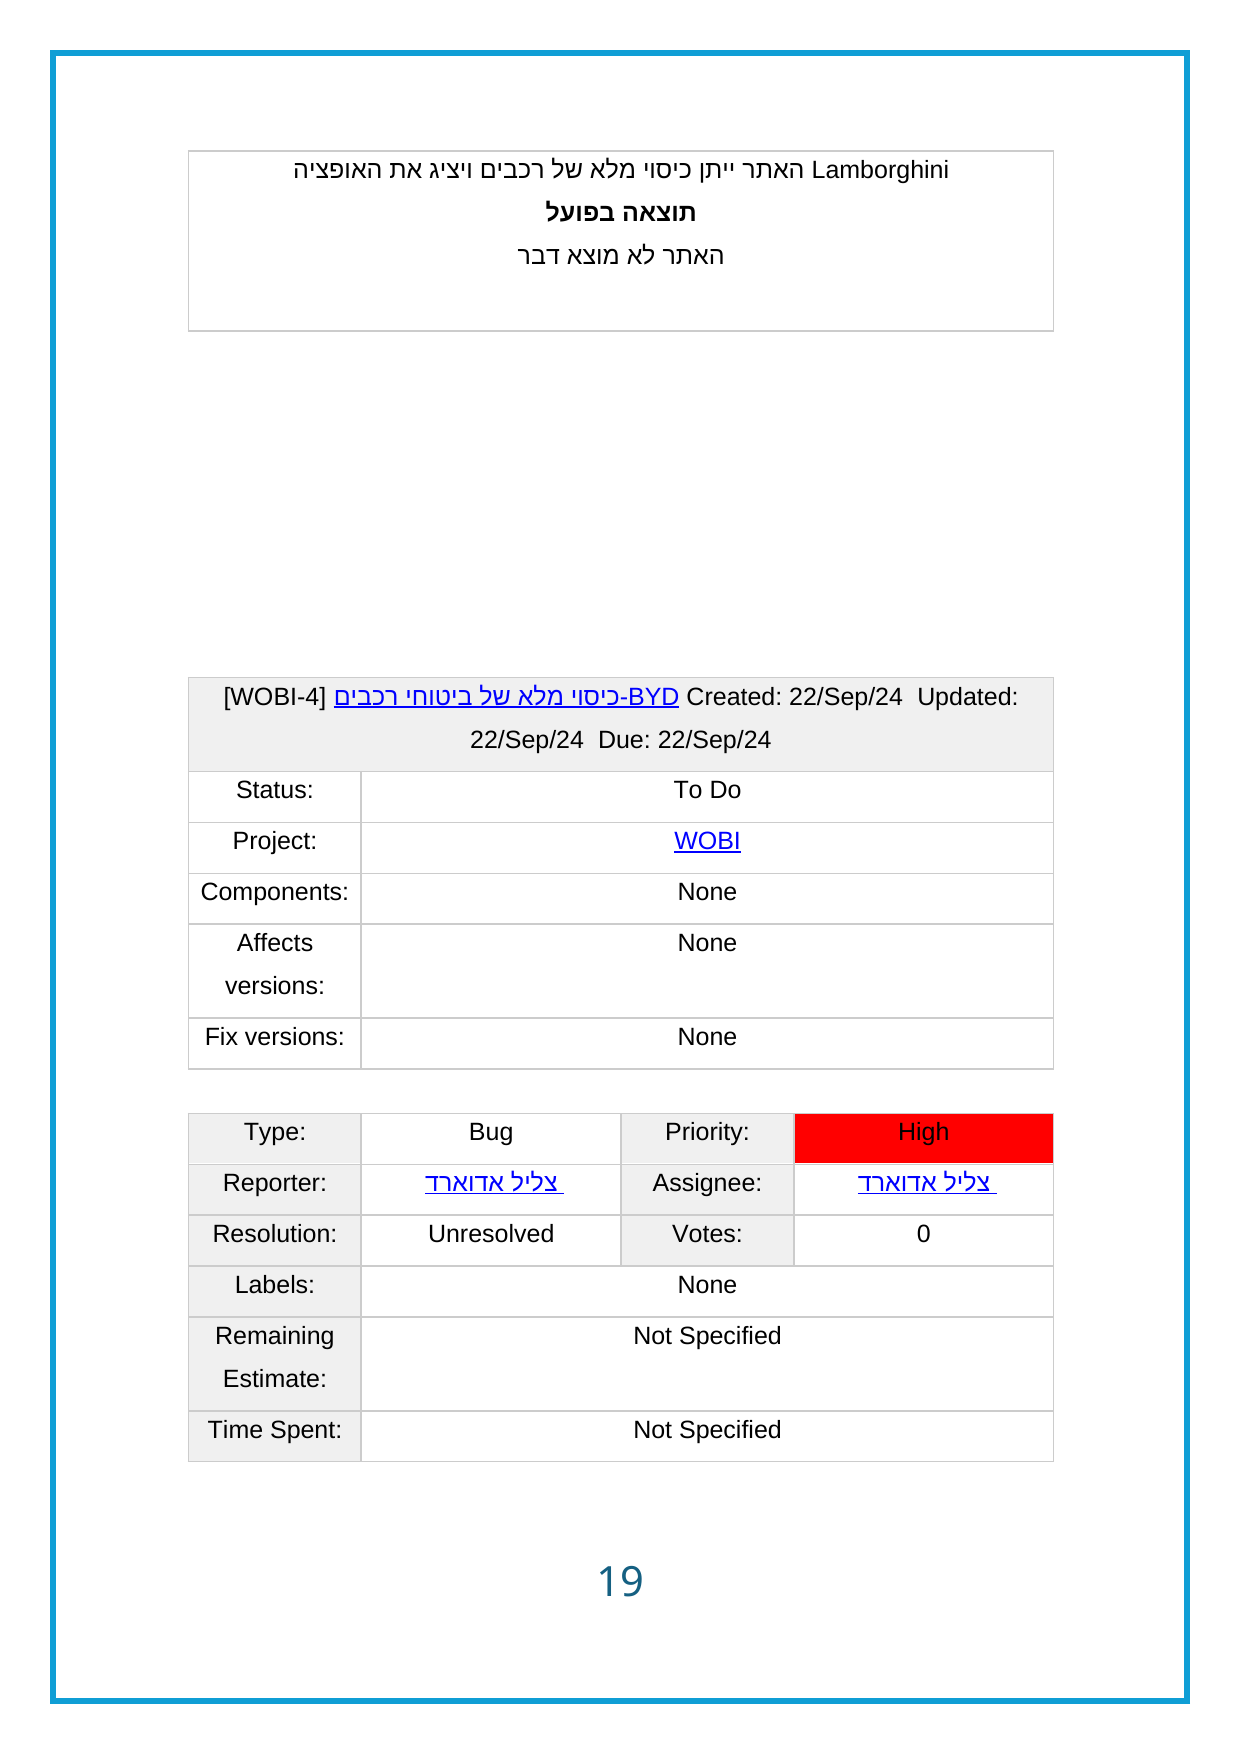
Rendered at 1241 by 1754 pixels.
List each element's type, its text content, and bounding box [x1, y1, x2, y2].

table_cell None [362, 1267, 1053, 1316]
table_cell Labels: [189, 1267, 360, 1316]
table_cell צליל אדוארד [362, 1165, 620, 1214]
table_cell צליל אדוארד [795, 1165, 1053, 1214]
table_cell None [362, 1019, 1053, 1068]
table_cell WOBI [362, 823, 1053, 872]
table_cell Project: [189, 823, 360, 872]
table_cell To Do [362, 772, 1053, 822]
table_cell Not Specified [362, 1412, 1053, 1461]
table_cell Remaining Estimate: [189, 1318, 360, 1410]
table_cell Affects versions: [189, 925, 360, 1017]
table_cell Not Specified [362, 1318, 1053, 1410]
table_header High [795, 1114, 1053, 1163]
table_cell Resolution: [189, 1216, 360, 1265]
table_header [WOBI-4] כיסוי מלא של ביטוחי רכבים-BYD Created: 22/Sep/24 Updated: 22/Sep/24 Due: 22/Sep/24 [189, 678, 1053, 771]
table_cell Unresolved [362, 1216, 620, 1265]
table_cell Time Spent: [189, 1412, 360, 1461]
table_cell Status: [189, 772, 360, 822]
table_cell 0 [795, 1216, 1053, 1265]
table_cell None [362, 874, 1053, 923]
table_cell Votes: [622, 1216, 793, 1265]
table_cell Reporter: [189, 1165, 360, 1214]
table_cell Fix versions: [189, 1019, 360, 1068]
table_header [189, 152, 1053, 330]
table_cell Components: [189, 874, 360, 923]
table_header Priority: [622, 1114, 793, 1163]
table_cell Assignee: [622, 1165, 793, 1214]
table_cell None [362, 925, 1053, 1017]
table_header Type: [189, 1114, 360, 1163]
table_header Bug [362, 1114, 620, 1163]
